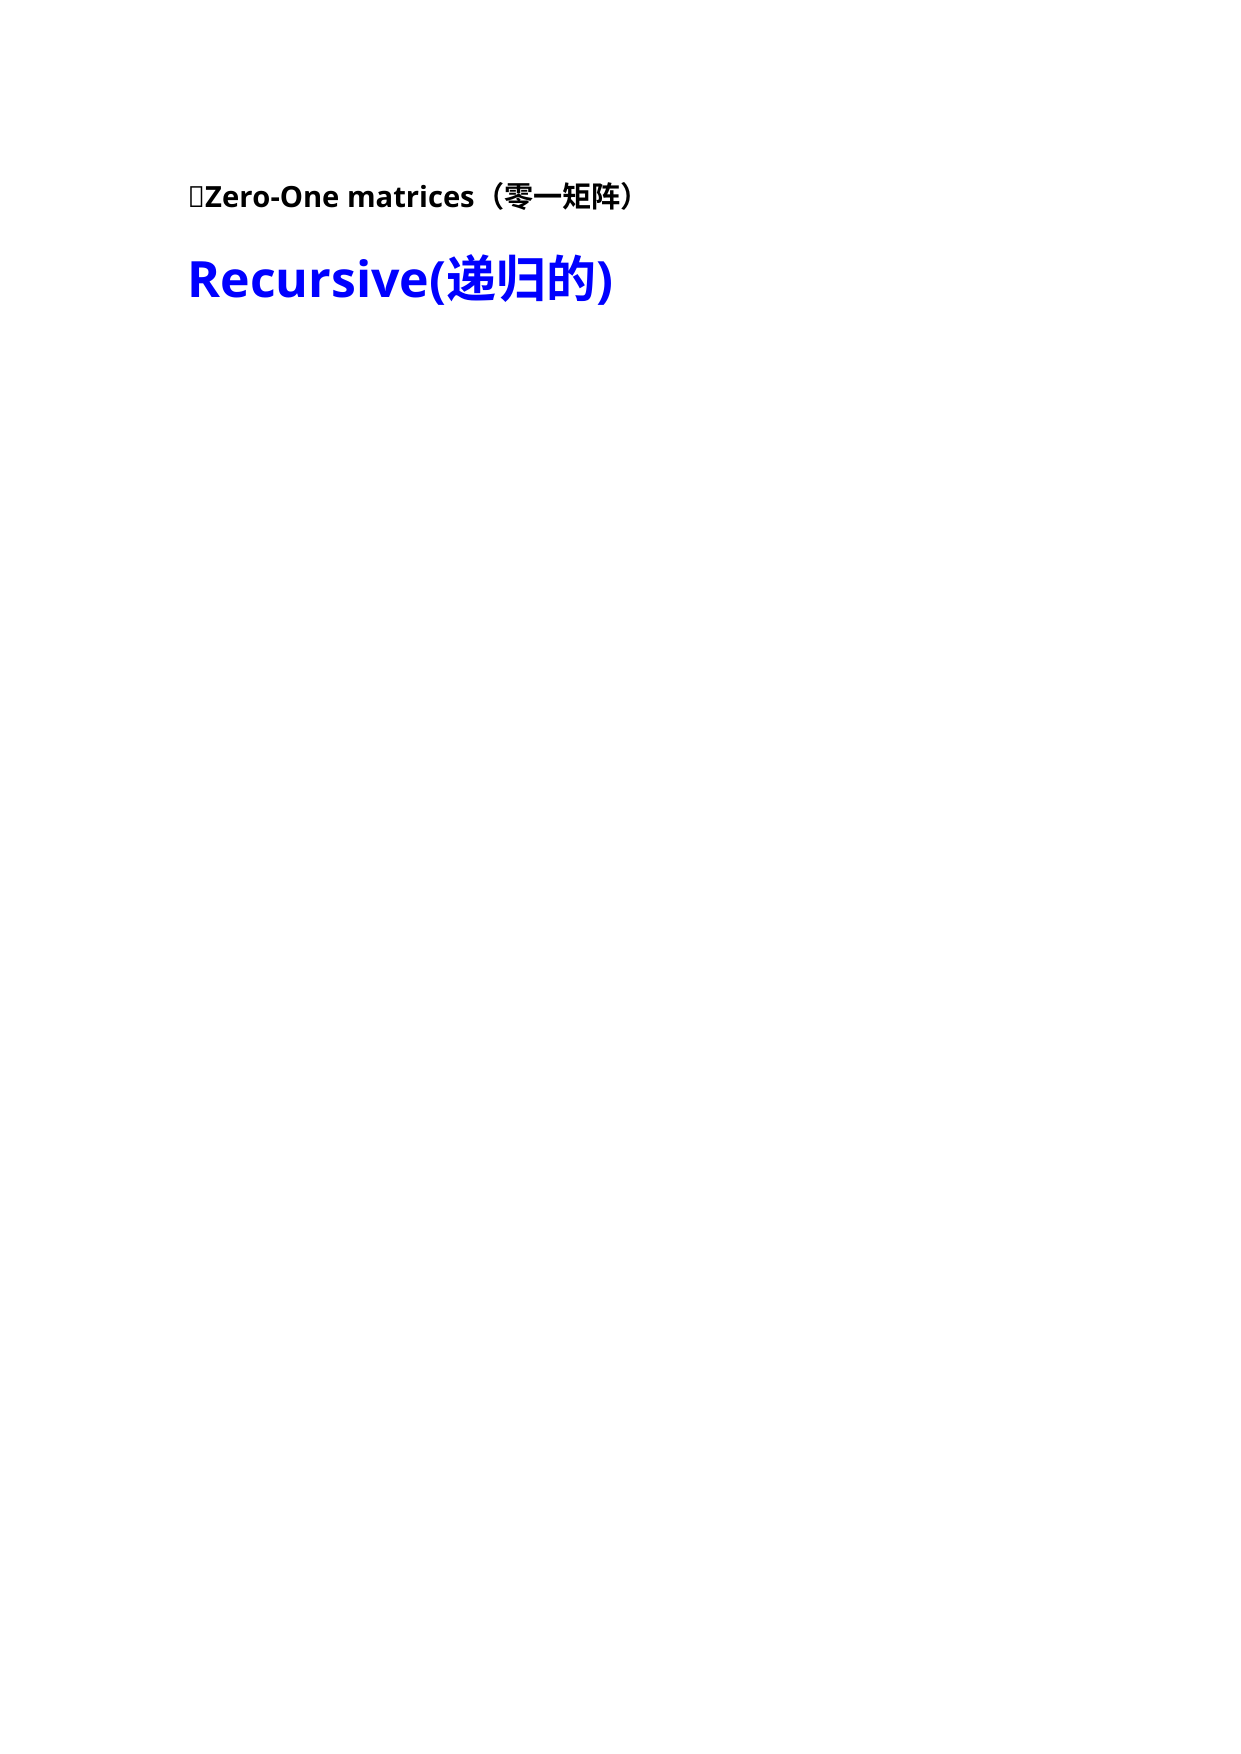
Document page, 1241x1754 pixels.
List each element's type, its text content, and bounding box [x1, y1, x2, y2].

text Zero-One matrices（零一矩阵） [187, 162, 1053, 227]
text Recursive(递归的) [187, 227, 1053, 324]
